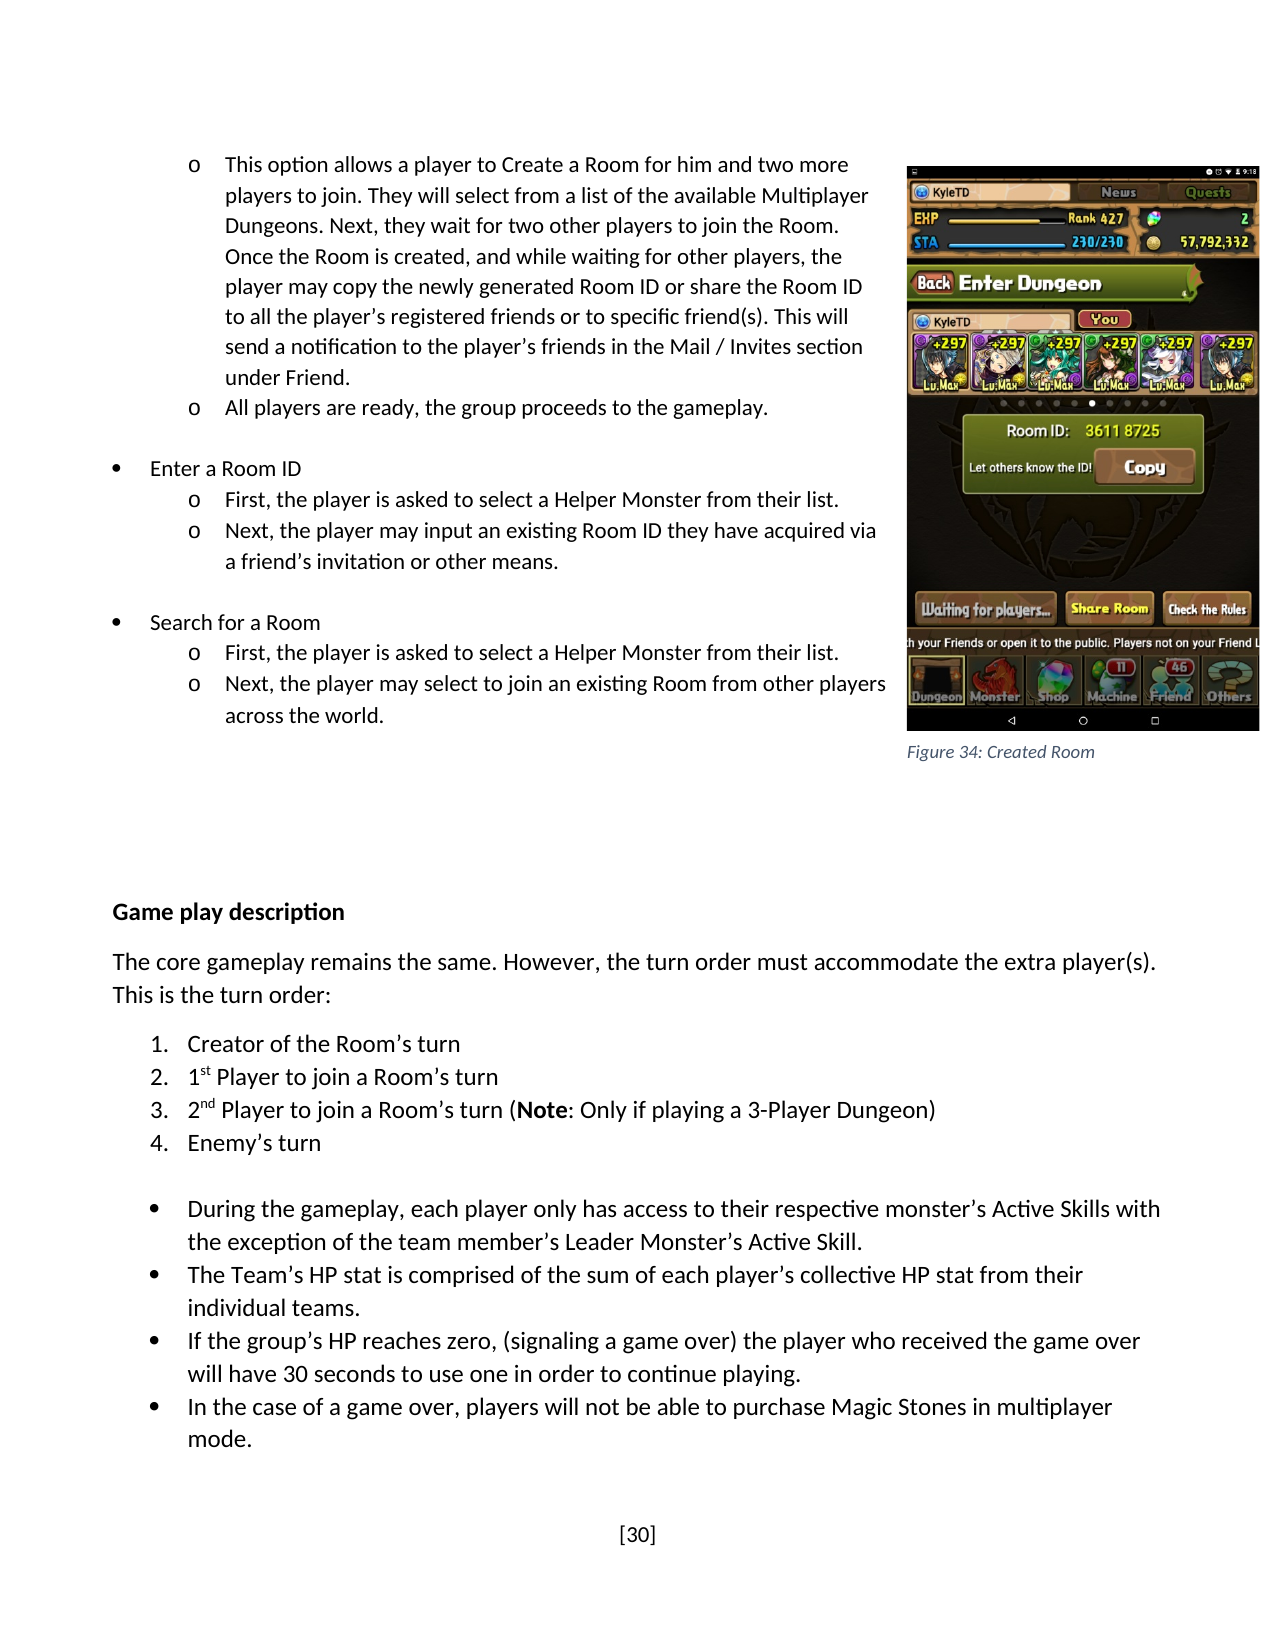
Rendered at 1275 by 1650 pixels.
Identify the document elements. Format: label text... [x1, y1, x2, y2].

list In the case of a game over, players will not be able to purchase Magic Stones in multiplayer mode. [150, 1391, 1162, 1454]
picture [906, 166, 1260, 731]
list This option allows a player to Create a Room for him and two more players to join. They will select from a list of the available Multiplayer Dungeons. Next, they wait for two other players to join the Room. Once the Room is created, and while waiting for other players, the player may copy the newly generated Room ID or share the Room ID to all the player’s registered friends or to specific friend(s). This will send a notification to the player’s friends in the Mail / Invites section under Friend. [187, 150, 1162, 391]
list Enemy’s turn [150, 1127, 1162, 1158]
list Next, the player may input an existing Room ID they have acquired via a friend’s invitation or other means. [187, 516, 906, 576]
list If the group’s HP reaches zero, (signaling a game over) the player who received the game over will have 30 seconds to use one in order to continue playing. [150, 1325, 1162, 1388]
list Creator of the Room’s turn [150, 1029, 1162, 1059]
text Game play description [112, 897, 1162, 927]
list 1st Player to join a Room’s turn [150, 1062, 1162, 1092]
list 2nd Player to join a Room’s turn (Note: Only if playing a 3-Player Dungeon) [150, 1094, 1162, 1125]
list Next, the player may select to join an existing Room from other players across the world. [187, 669, 906, 729]
list During the gameplay, each player only has access to their respective monster’s Active Skills with the exception of the team member’s Leader Monster’s Active Skill. [150, 1193, 1162, 1257]
list All players are ready, the group proceeds to the gameplay. [187, 393, 906, 422]
list First, the player is asked to select a Helper Monster from their list. [187, 638, 906, 667]
list Enter a Room ID [112, 454, 906, 482]
list The Team’s HP stat is comprised of the sum of each player’s collective HP stat from their individual teams. [150, 1259, 1162, 1322]
list First, the player is asked to select a Helper Monster from their list. [187, 485, 906, 514]
list Search for a Room [112, 608, 906, 636]
text The core gameplay remains the same. However, the turn order must accommodate the extra player(s). This is the turn order: [112, 946, 1162, 1009]
